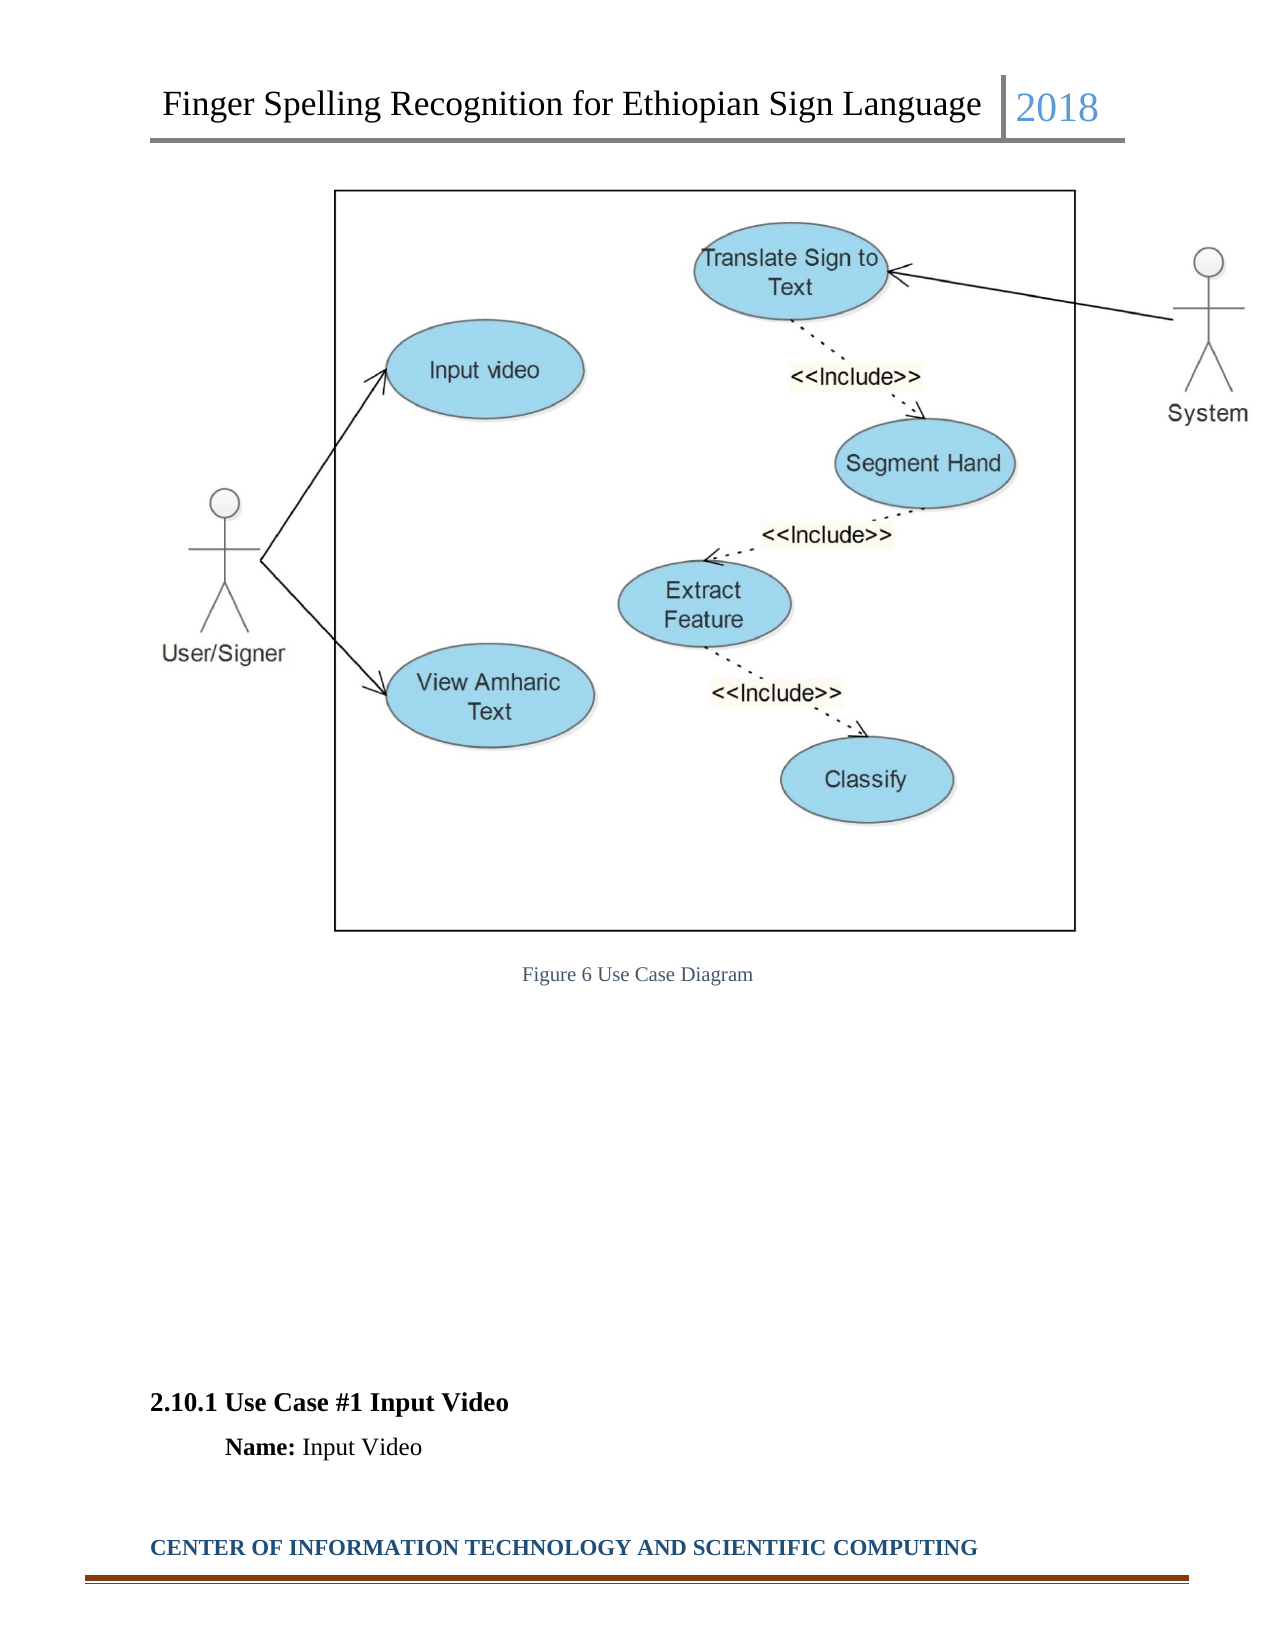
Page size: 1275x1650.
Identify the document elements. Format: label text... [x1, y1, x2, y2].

text Figure 6 Use Case Diagram [150, 962, 1125, 986]
picture [150, 188, 1262, 932]
subtitle 2.10.1 Use Case #1 Input Video [150, 1386, 1125, 1417]
text Name: Input Video [225, 1432, 1125, 1461]
